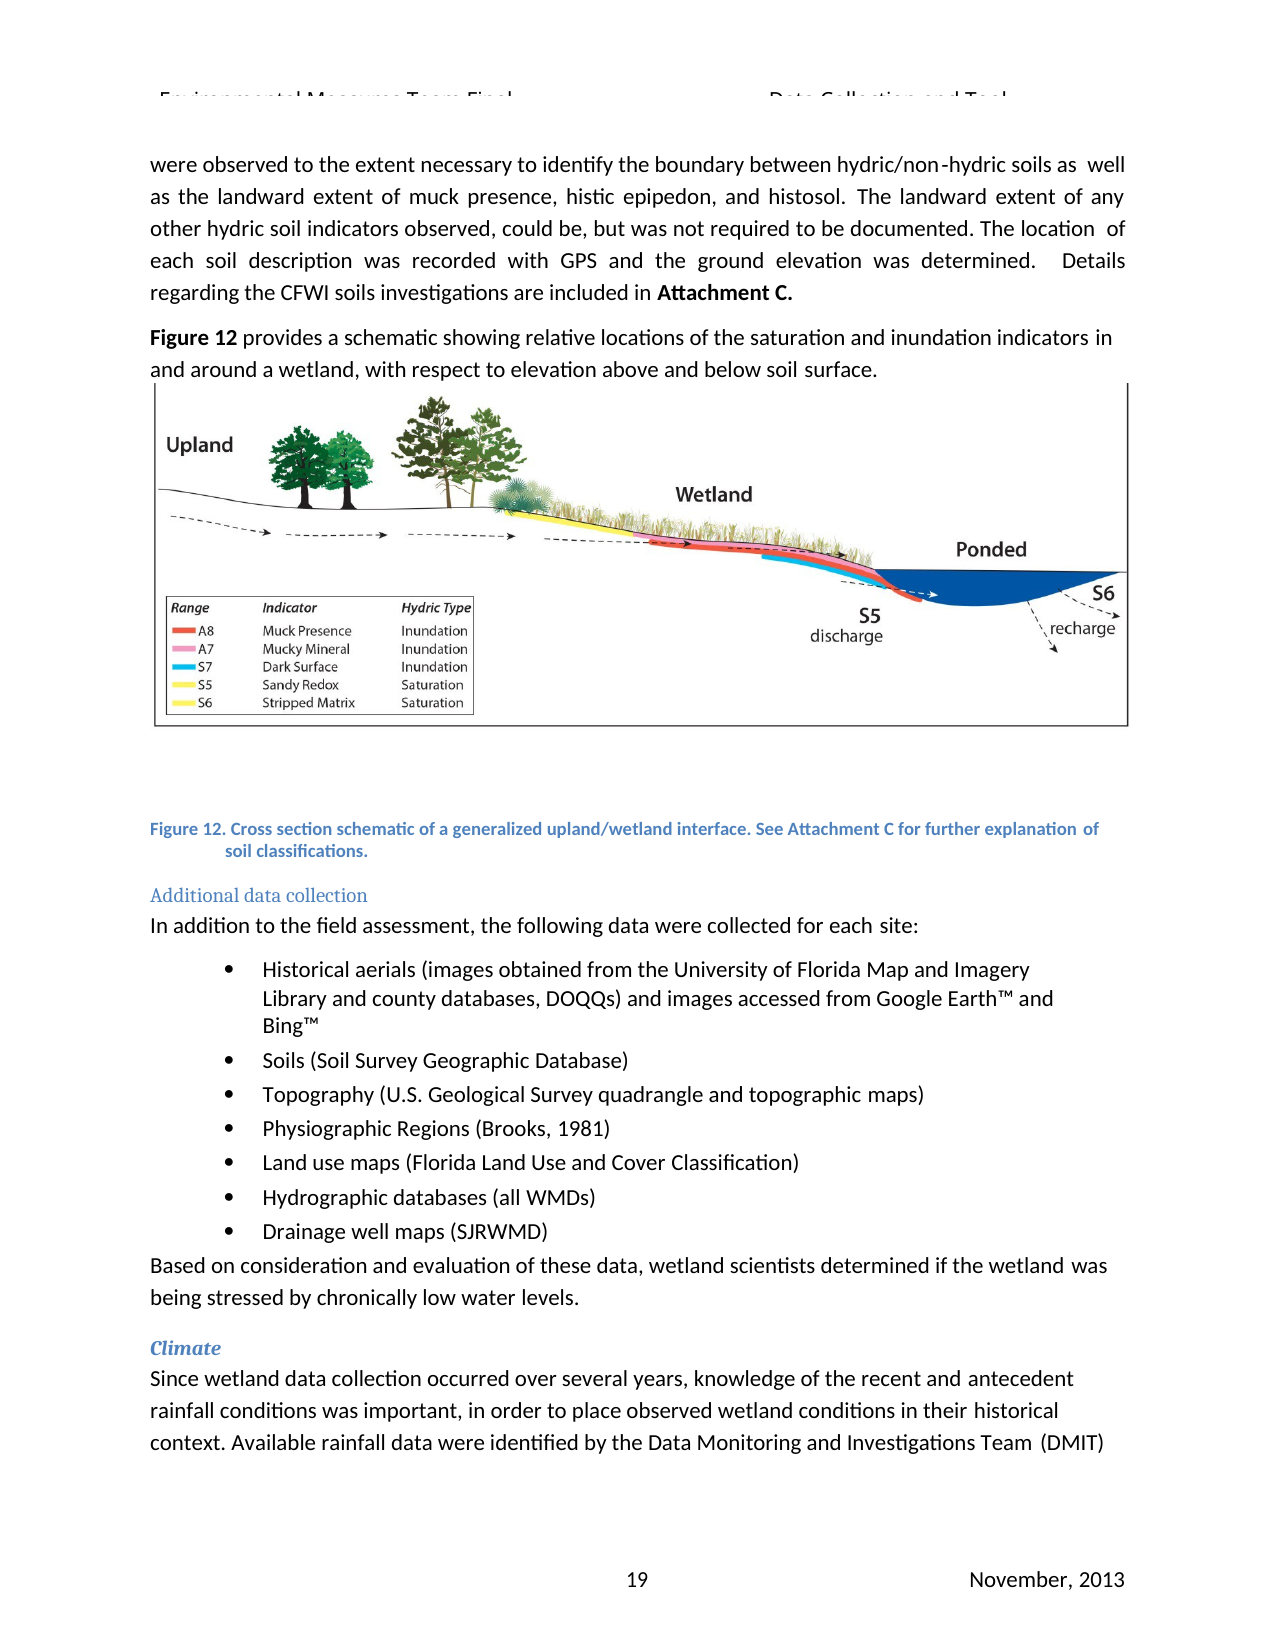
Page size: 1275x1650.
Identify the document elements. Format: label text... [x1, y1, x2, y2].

list Historical aerials (images obtained from the University of Florida Map and Imagery Library and county databases, DOQQs) and images accessed from Google Earth™ and Bing™ [225, 956, 1099, 1040]
picture [150, 383, 1133, 730]
list Soils (Soil Survey Geographic Database) [225, 1046, 1137, 1074]
list Physiographic Regions (Brooks, 1981) [225, 1114, 1137, 1142]
text were observed to the extent necessary to identify the boundary between hydric/non‐hydric soils as well as the landward extent of muck presence, histic epipedon, and histosol. The landward extent of any other hydric soil indicators observed, could be, but was not required to be documented. The location of each soil description was recorded with GPS and the ground elevation was determined. Details regarding the CFWI soils investigations are included in Attachment C. [150, 150, 1125, 307]
text In addition to the field assessment, the following data were collected for each site: [150, 911, 1137, 939]
list Hydrographic databases (all WMDs) [225, 1183, 1137, 1211]
list Drainage well maps (SJRWMD) [225, 1217, 1137, 1245]
list Topography (U.S. Geological Survey quadrangle and topographic maps) [225, 1080, 1137, 1108]
text Additional data collection [150, 883, 1137, 907]
text Based on consideration and evaluation of these data, wetland scientists determined if the wetland was being stressed by chronically low water levels. [150, 1251, 1137, 1311]
text Climate [150, 1336, 1137, 1360]
text Figure 12 provides a schematic showing relative locations of the saturation and inundation indicators in and around a wetland, with respect to elevation above and below soil surface. [150, 323, 1137, 383]
list Land use maps (Florida Land Use and Cover Classification) [225, 1148, 1137, 1177]
text Since wetland data collection occurred over several years, knowledge of the recent and antecedent rainfall conditions was important, in order to place observed wetland conditions in their historical context. Available rainfall data were identified by the Data Monitoring and Investigations Team (DMIT) [150, 1364, 1124, 1456]
text 19 November, 2013 [626, 1565, 1137, 1593]
text Figure 12. Cross section schematic of a generalized upland/wetland interface. See Attachment C for further explanation of soil classifications. [150, 817, 1124, 863]
